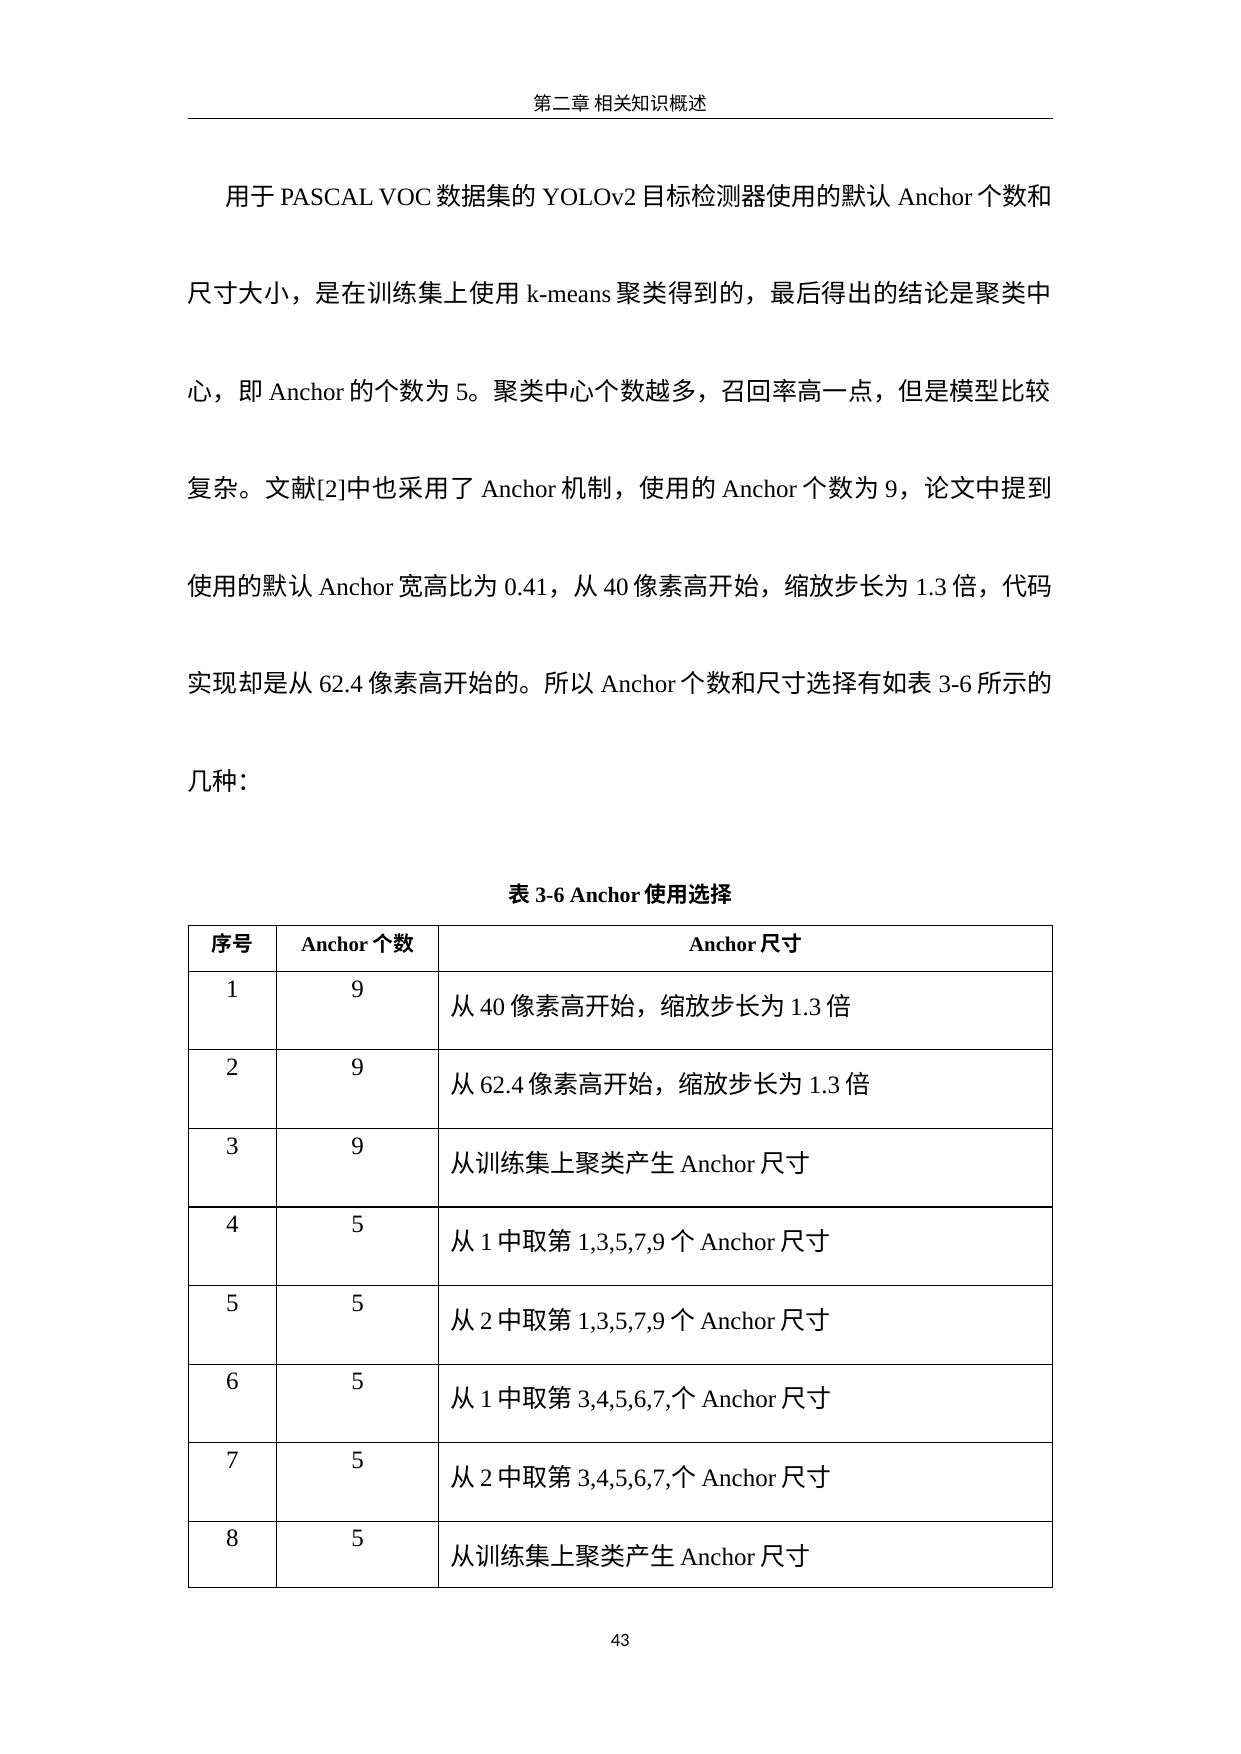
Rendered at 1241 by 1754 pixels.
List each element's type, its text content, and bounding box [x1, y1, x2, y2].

table_cell 从训练集上聚类产生Anchor尺寸 [439, 1129, 1052, 1206]
table_cell 9 [277, 1050, 438, 1128]
text 用于PASCAL VOC数据集的YOLOv2目标检测器使用的默认Anchor个数和尺寸大小，是在训练集上使用k-means聚类得到的，最后得出的结论是聚类中心，即Anchor的个数为5。聚类中心个数越多，召回率高一点，但是模型比较复杂。文献[2]中也采用了Anchor机制，使用的Anchor个数为9，论文中提到使用的默认Anchor宽高比为0.41，从40像素高开始，缩放步长为1.3倍，代码实现却是从62.4像素高开始的。所以Anchor个数和尺寸选择有如表3-6所示的几种： [187, 162, 1053, 812]
table_cell 从2中取第3,4,5,6,7,个Anchor尺寸 [439, 1443, 1052, 1521]
table_cell 从40像素高开始，缩放步长为1.3倍 [439, 972, 1052, 1049]
table_header Anchor尺寸 [439, 926, 1052, 971]
table_cell 5 [277, 1208, 438, 1285]
table_cell 从2中取第1,3,5,7,9个Anchor尺寸 [439, 1286, 1052, 1363]
table_cell 从训练集上聚类产生Anchor尺寸 [439, 1522, 1052, 1587]
table_cell 从62.4像素高开始，缩放步长为1.3倍 [439, 1050, 1052, 1128]
table_cell 9 [277, 1129, 438, 1206]
table_cell 3 [189, 1129, 276, 1206]
table_cell 6 [189, 1365, 276, 1442]
table_cell 5 [277, 1443, 438, 1521]
table_cell 5 [277, 1286, 438, 1363]
table_cell 7 [189, 1443, 276, 1521]
table_header Anchor个数 [277, 926, 438, 971]
table_cell 8 [189, 1522, 276, 1587]
table_cell 1 [189, 972, 276, 1049]
table_cell 从1中取第1,3,5,7,9个Anchor尺寸 [439, 1208, 1052, 1285]
table_cell 从1中取第3,4,5,6,7,个Anchor尺寸 [439, 1365, 1052, 1442]
table_cell 9 [277, 972, 438, 1049]
table_header 序号 [189, 926, 276, 971]
table_cell 5 [277, 1365, 438, 1442]
table_cell 5 [189, 1286, 276, 1363]
table_cell 5 [277, 1522, 438, 1587]
table_cell 4 [189, 1208, 276, 1285]
table_cell 2 [189, 1050, 276, 1128]
text 表 3-6 Anchor使用选择 [187, 877, 1053, 909]
